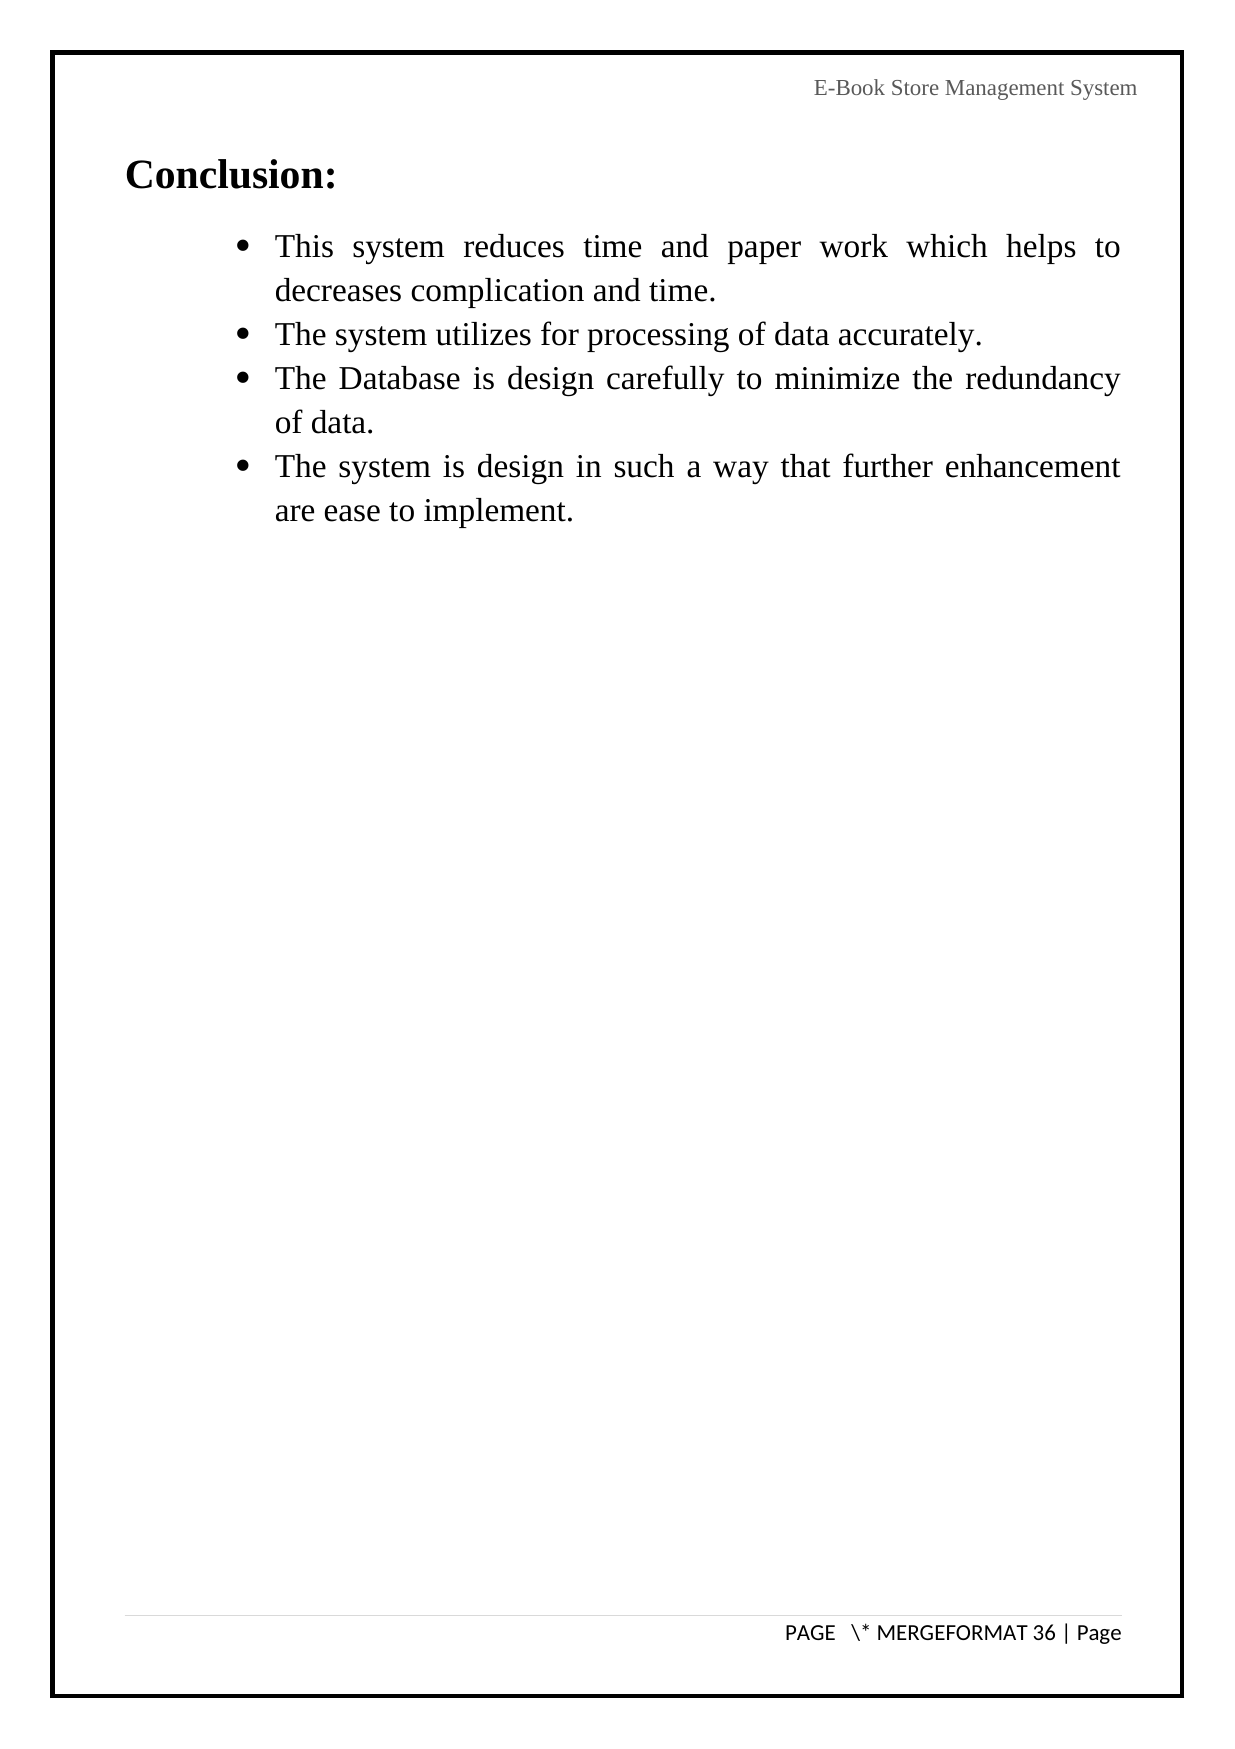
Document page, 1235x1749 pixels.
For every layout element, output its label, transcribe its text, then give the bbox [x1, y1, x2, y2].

text Conclusion: [124, 150, 1122, 198]
list The system is design in such a way that further enhancement are ease to implement. [237, 446, 1122, 529]
list The system utilizes for processing of data accurately. [237, 314, 1122, 352]
list This system reduces time and paper work which helps to decreases complication and time. [237, 226, 1122, 308]
list The Database is design carefully to minimize the redundancy of data. [237, 358, 1122, 441]
